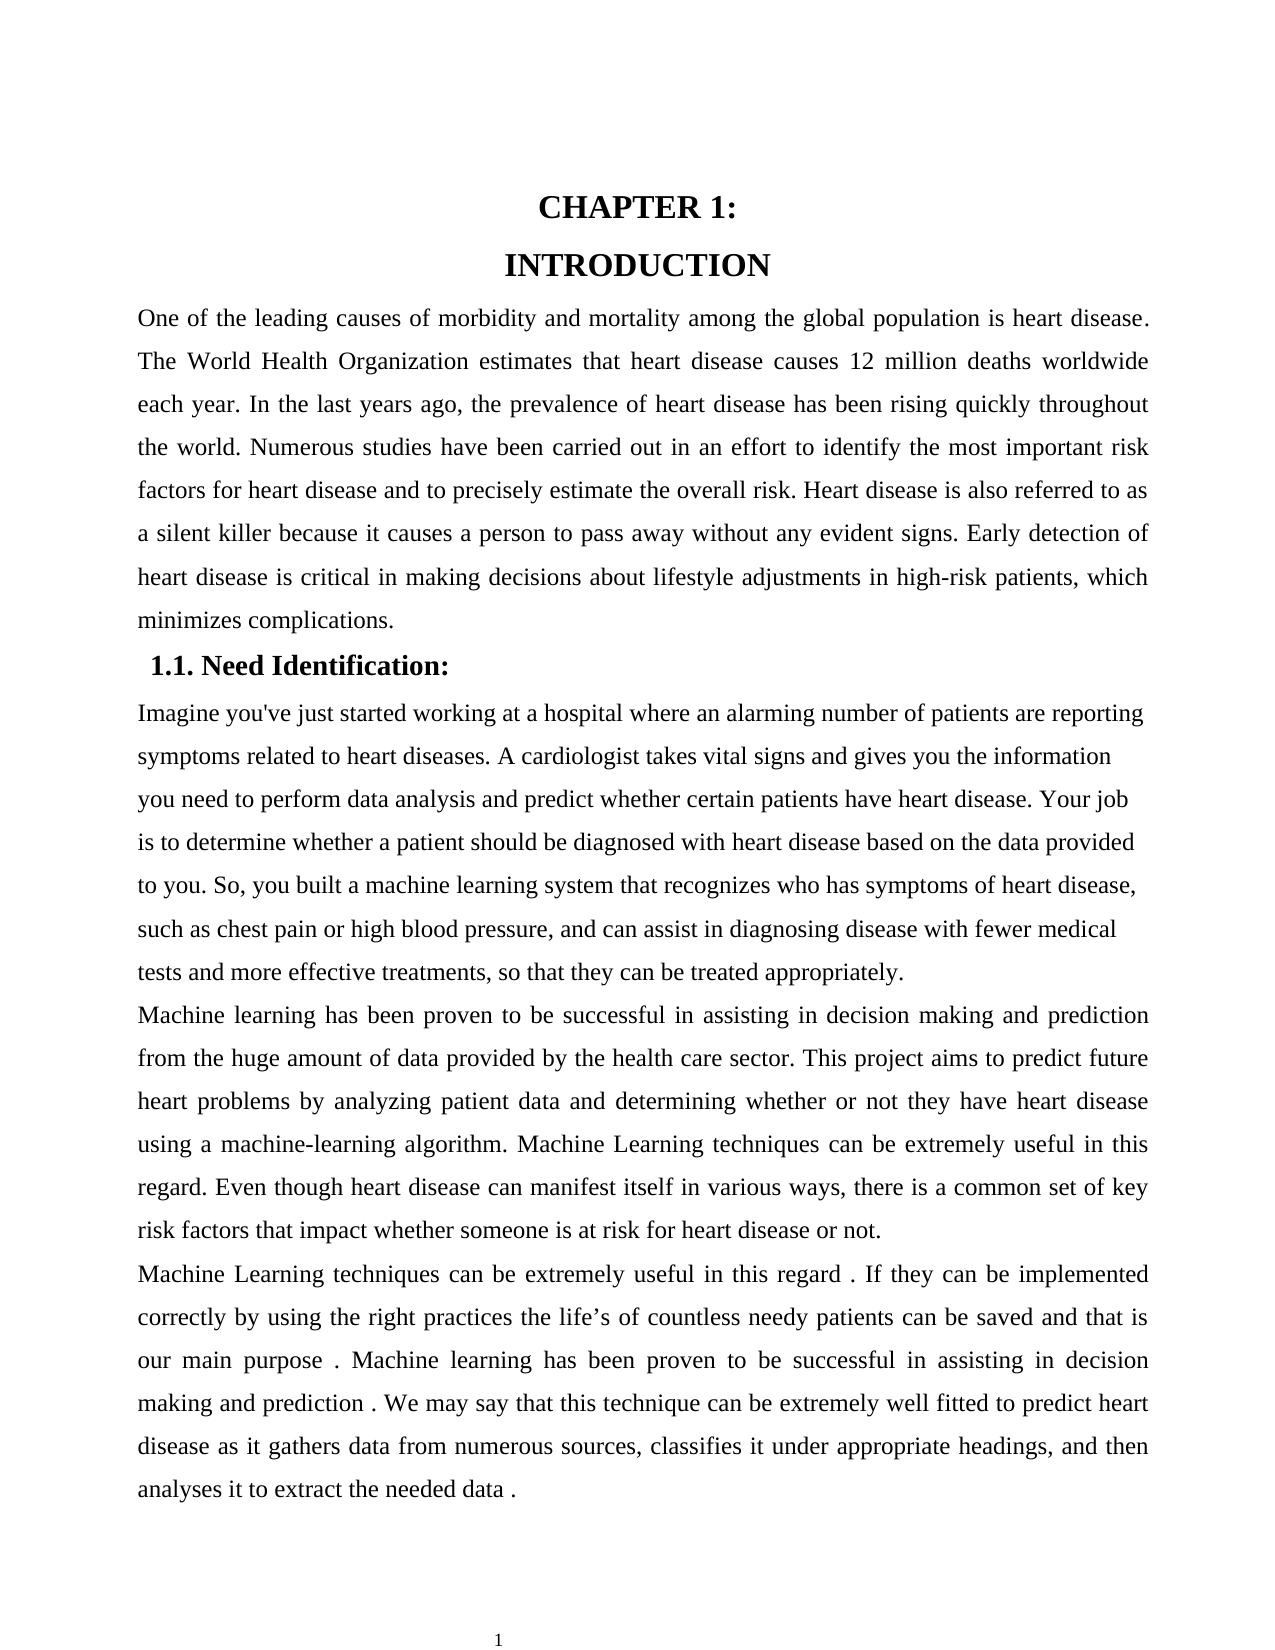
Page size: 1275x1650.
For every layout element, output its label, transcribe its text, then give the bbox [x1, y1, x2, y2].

text One of the leading causes of morbidity and mortality among the global population is heart disease. The World Health Organization estimates that heart disease causes 12 million deaths worldwide each year. In the last years ago, the prevalence of heart disease has been rising quickly throughout the world. Numerous studies have been carried out in an effort to identify the most important risk factors for heart disease and to precisely estimate the overall risk. Heart disease is also referred to as a silent killer because it causes a person to pass away without any evident signs. Early detection of heart disease is critical in making decisions about lifestyle adjustments in high-risk patients, which minimizes complications. [137, 303, 1150, 633]
subtitle Need Identification: [150, 648, 1125, 681]
text INTRODUCTION [240, 245, 1034, 284]
text Imagine you've just started working at a hospital where an alarming number of patients are reporting symptoms related to heart diseases. A cardiologist takes vital signs and gives you the information you need to perform data analysis and predict whether certain patients have heart disease. Your job is to determine whether a patient should be diagnosed with heart disease based on the data provided to you. So, you built a machine learning system that recognizes who has symptoms of heart disease, such as chest pain or high blood pressure, and can assist in diagnosing disease with fewer medical tests and more effective treatments, so that they can be treated appropriately. [137, 698, 1150, 986]
text Machine learning has been proven to be successful in assisting in decision making and prediction from the huge amount of data provided by the health care sector. This project aims to predict future heart problems by analyzing patient data and determining whether or not they have heart disease using a machine-learning algorithm. Machine Learning techniques can be extremely useful in this regard. Even though heart disease can manifest itself in various ways, there is a common set of key risk factors that impact whether someone is at risk for heart disease or not. [137, 1000, 1150, 1244]
text Machine Learning techniques can be extremely useful in this regard . If they can be implemented correctly by using the right practices the life’s of countless needy patients can be saved and that is our main purpose . Machine learning has been proven to be successful in assisting in decision making and prediction . We may say that this technique can be extremely well fitted to predict heart disease as it gathers data from numerous sources, classifies it under appropriate headings, and then analyses it to extract the needed data . [137, 1259, 1150, 1503]
text CHAPTER 1: [240, 188, 1034, 226]
